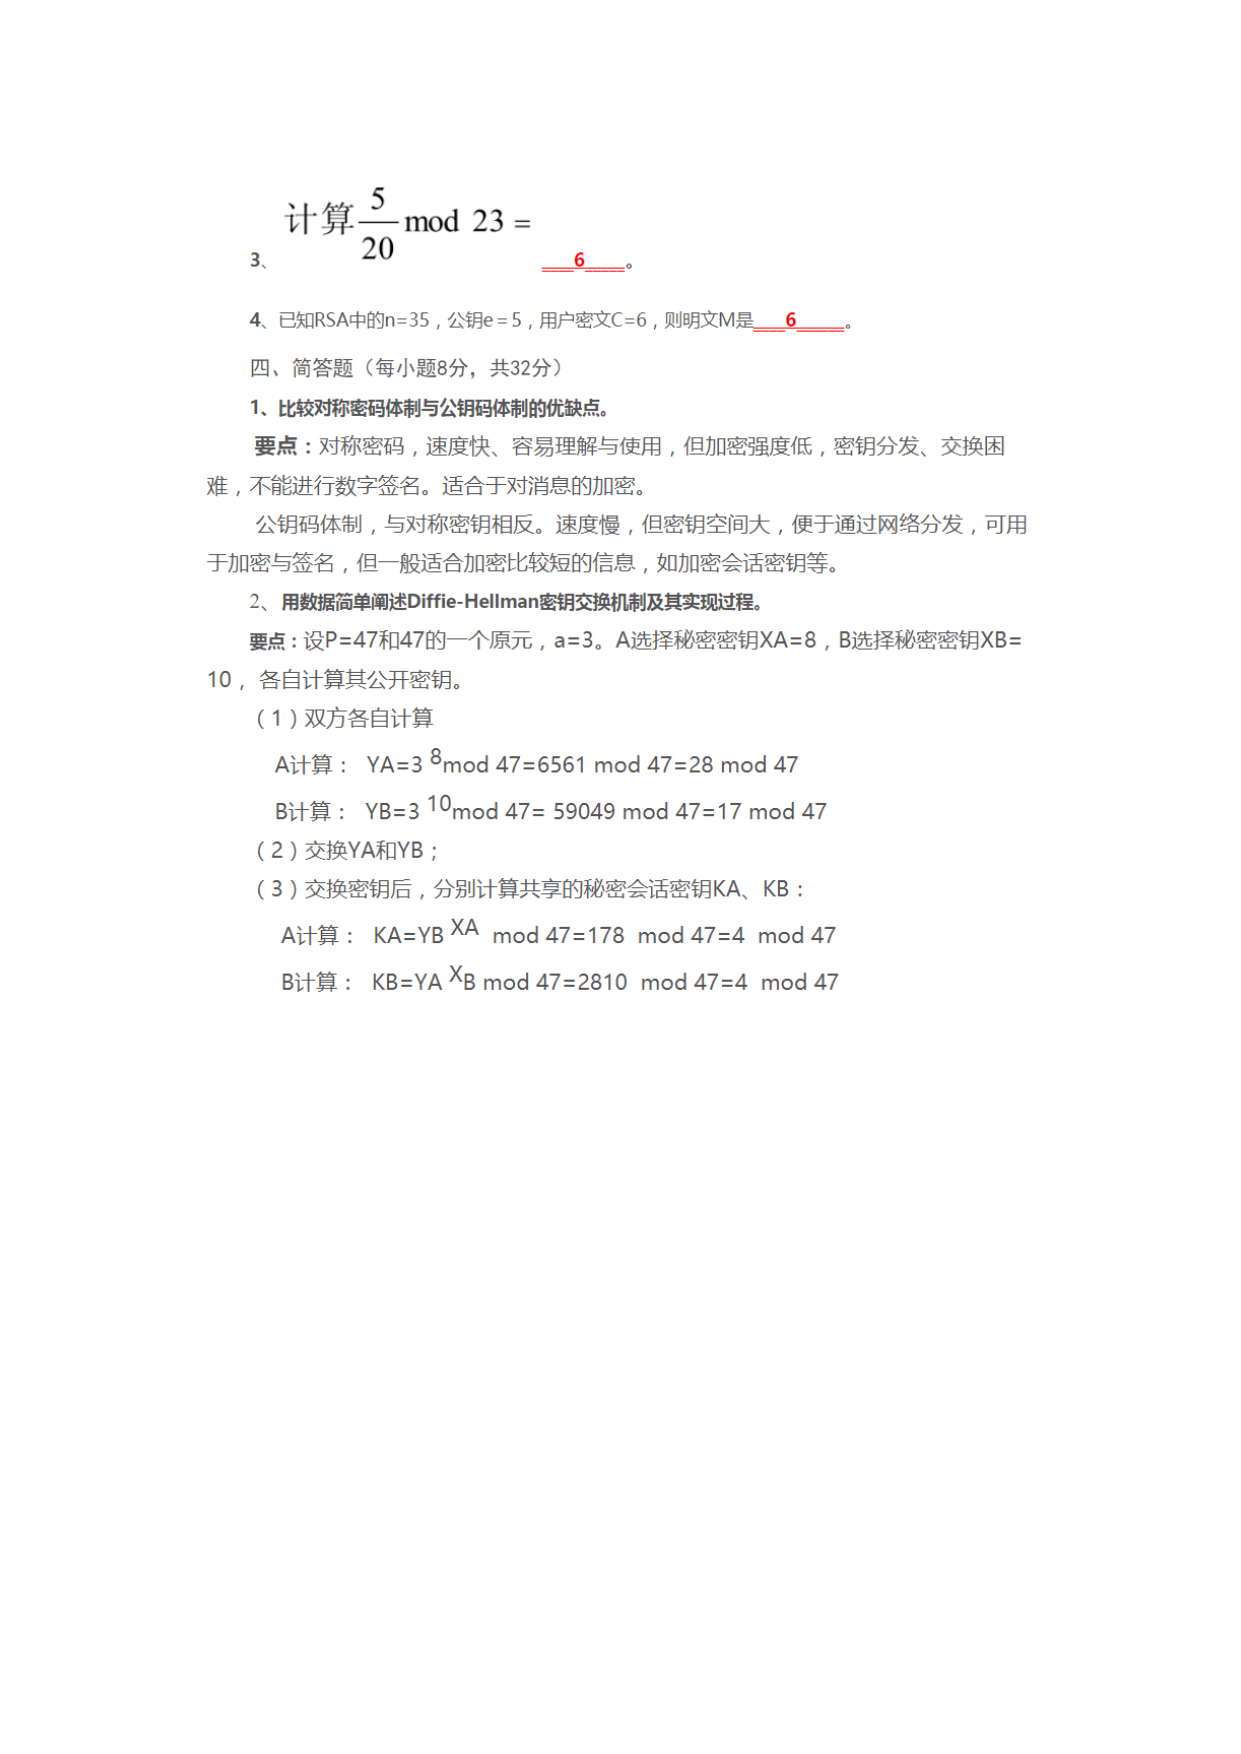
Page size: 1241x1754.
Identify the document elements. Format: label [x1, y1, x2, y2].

picture [187, 162, 1053, 1000]
